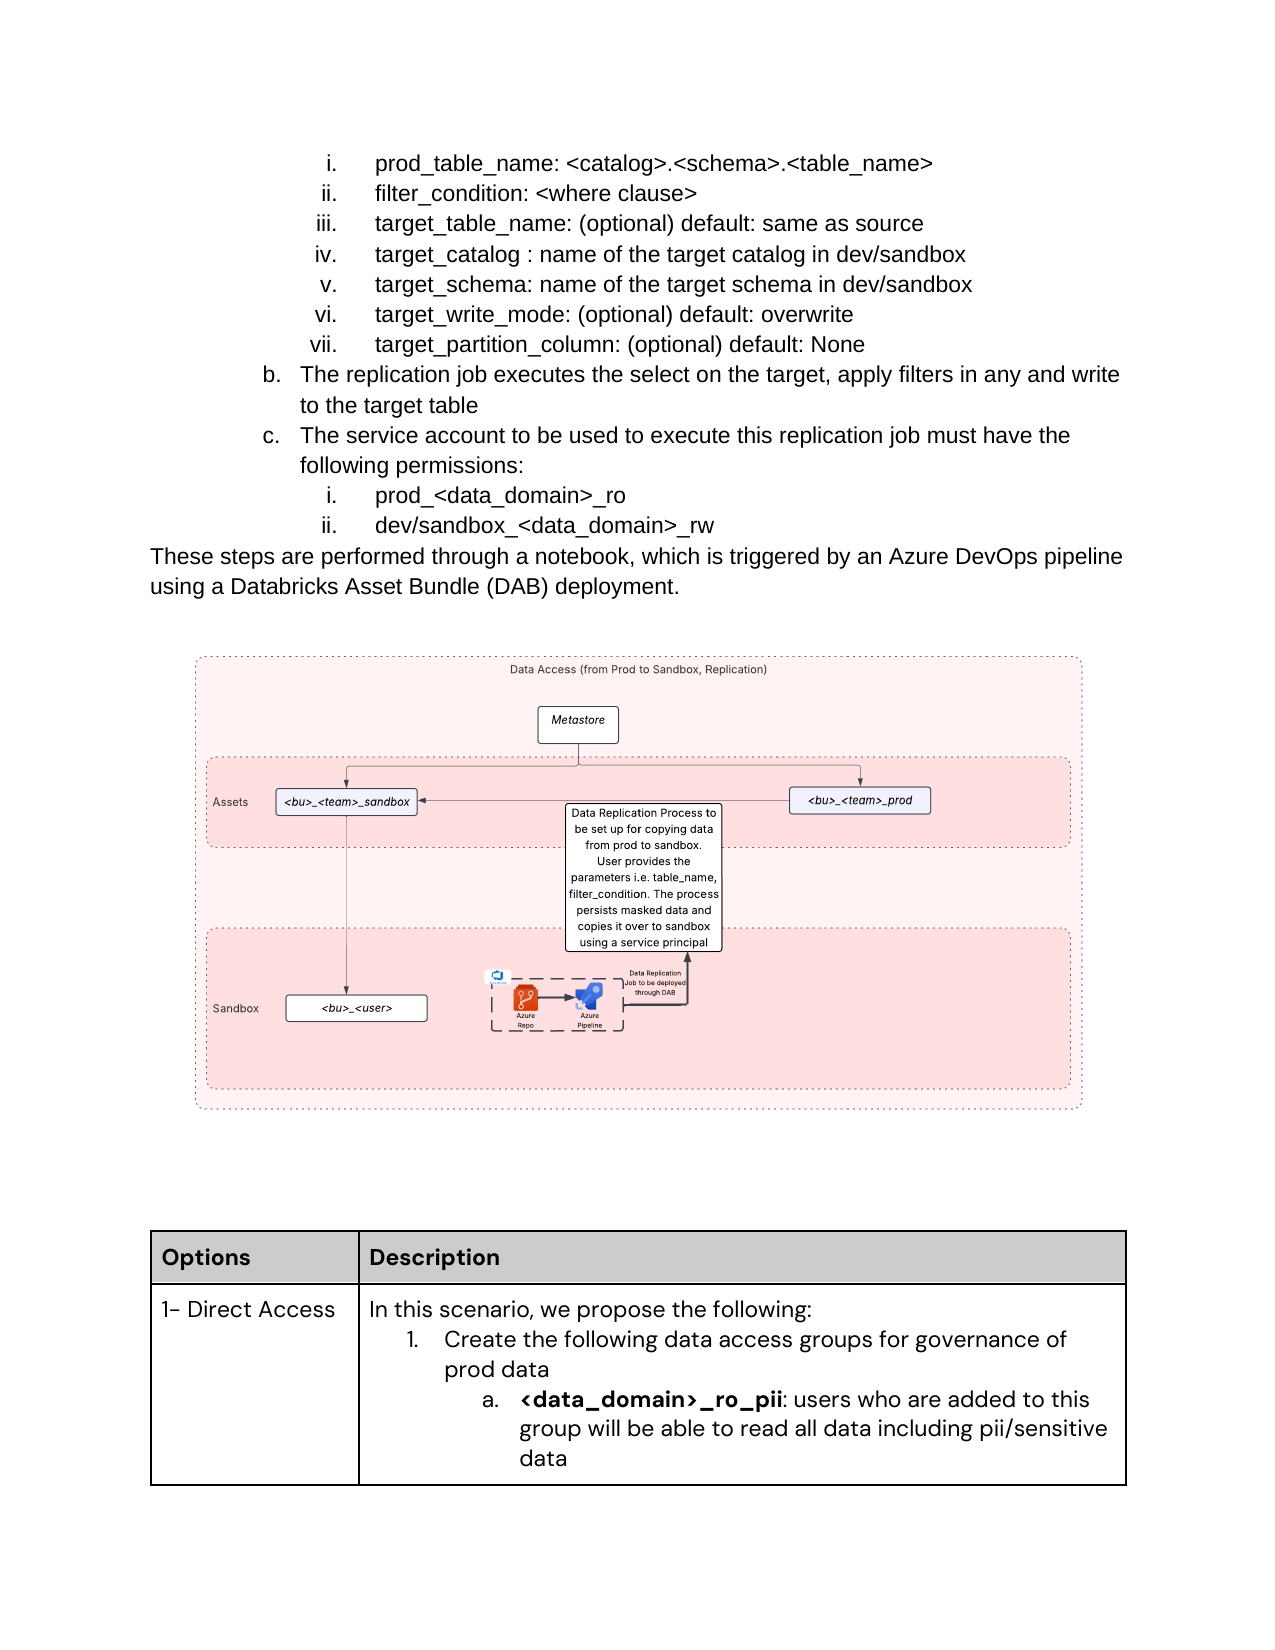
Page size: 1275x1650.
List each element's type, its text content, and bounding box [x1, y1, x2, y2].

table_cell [360, 1285, 1125, 1484]
list target_table_name: (optional) default: same as source [337, 210, 1125, 237]
list prod_<data_domain>_ro [337, 482, 1125, 509]
list The replication job executes the select on the target, apply filters in any and write to the target table [262, 361, 1125, 418]
list target_partition_column: (optional) default: None [337, 331, 1125, 358]
text These steps are performed through a notebook, which is triggered by an Azure DevOps pipeline using a Databricks Asset Bundle (DAB) deployment. [150, 543, 1125, 599]
list The service account to be used to execute this replication job must have the following permissions: [262, 422, 1125, 478]
table_header Description [360, 1232, 1125, 1282]
picture [150, 633, 1125, 1132]
table_header Options [152, 1232, 358, 1282]
list target_write_mode: (optional) default: overwrite [337, 301, 1125, 327]
list target_schema: name of the target schema in dev/sandbox [337, 271, 1125, 297]
table_cell 1- Direct Access [152, 1285, 358, 1484]
list prod_table_name: <catalog>.<schema>.<table_name> [337, 150, 1125, 176]
list target_catalog : name of the target catalog in dev/sandbox [337, 241, 1125, 267]
list filter_condition: <where clause> [337, 180, 1125, 207]
list dev/sandbox_<data_domain>_rw [337, 512, 1125, 539]
